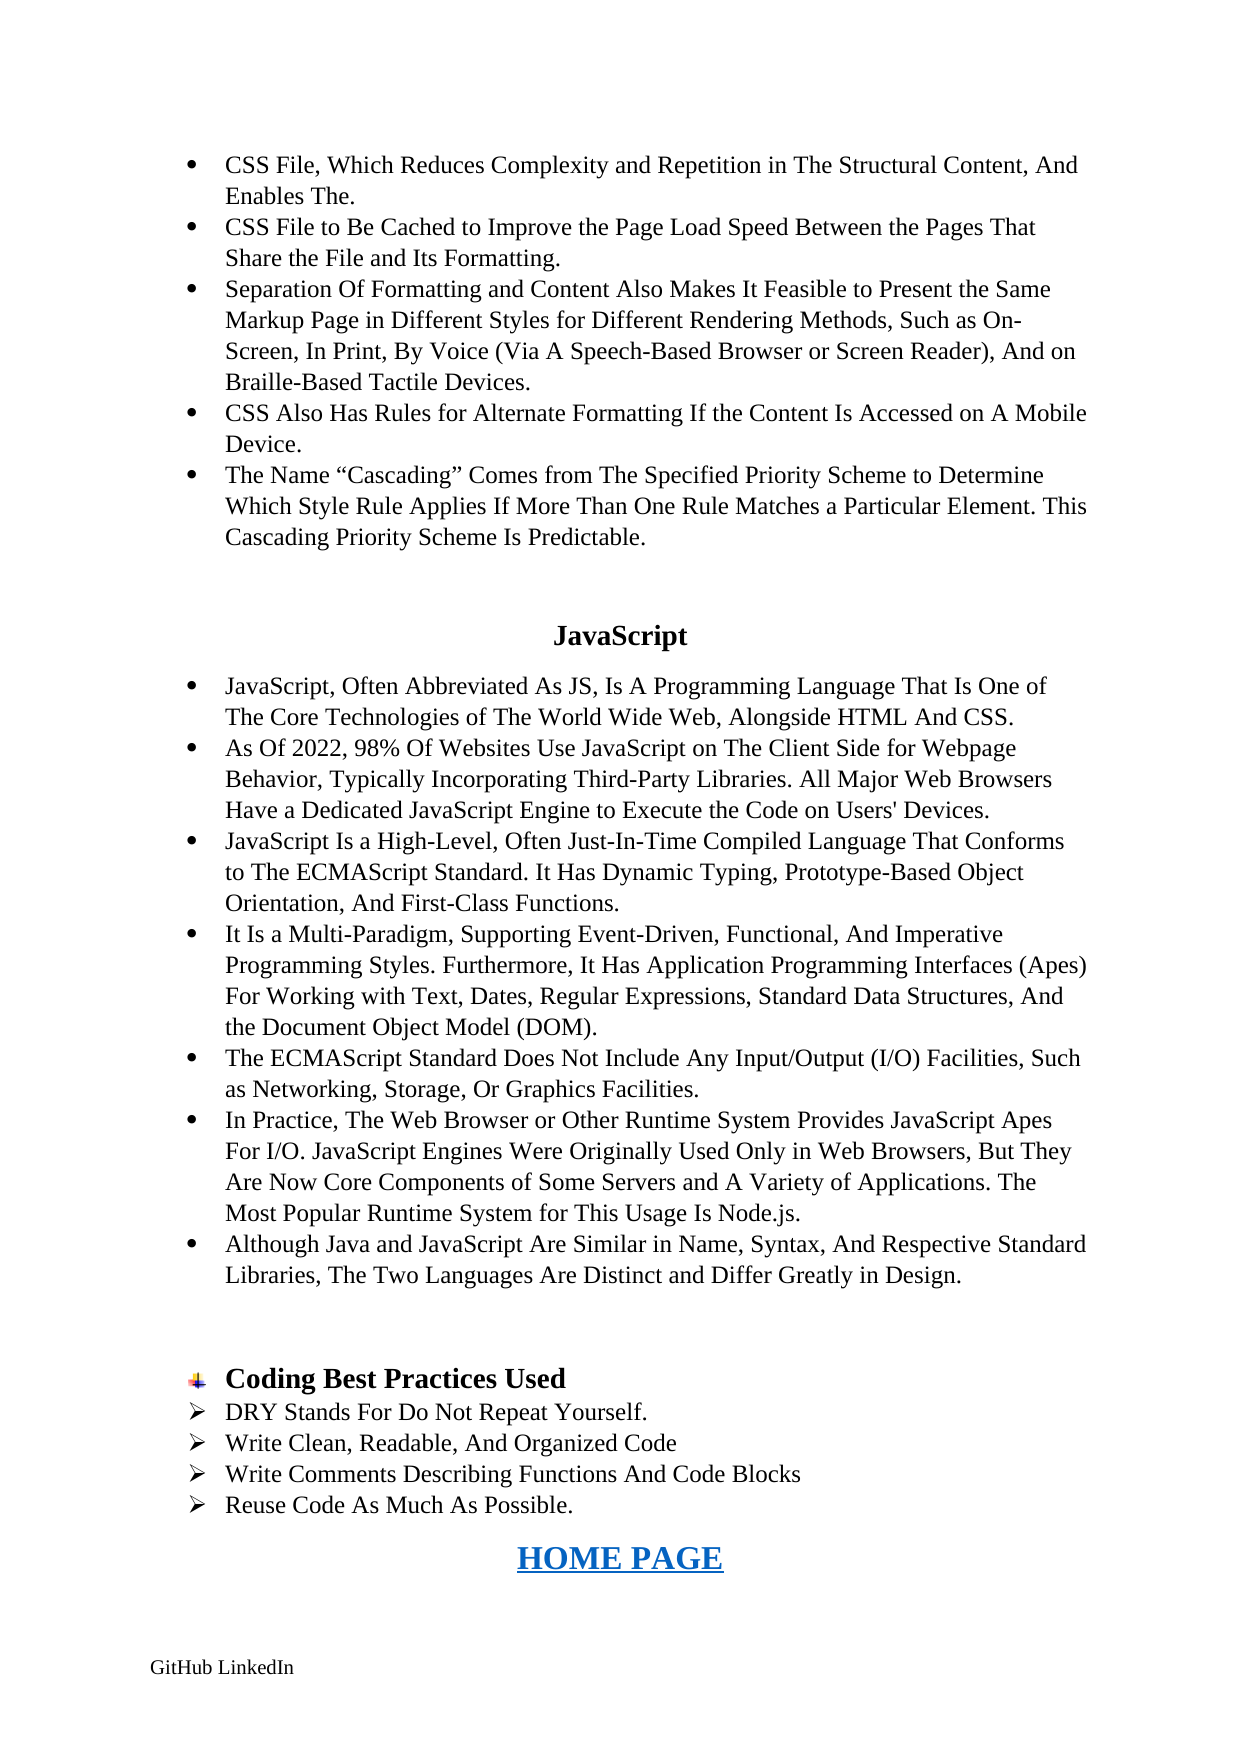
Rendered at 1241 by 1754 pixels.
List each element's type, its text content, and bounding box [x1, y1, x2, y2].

picture [188, 1371, 206, 1389]
list CSS File, Which Reduces Complexity and Repetition in The Structural Content, And Enables The. [187, 150, 1090, 210]
list In Practice, The Web Browser or Other Runtime System Provides JavaScript Apes For I/O. JavaScript Engines Were Originally Used Only in Web Browsers, But They Are Now Core Components of Some Servers and A Variety of Applications. The Most Popular Runtime System for This Usage Is Node.js. [187, 1105, 1090, 1227]
list JavaScript Is a High-Level, Often Just-In-Time Compiled Language That Conforms to The ECMAScript Standard. It Has Dynamic Typing, Prototype-Based Object Orientation, And First-Class Functions. [187, 826, 1090, 917]
list Write Comments Describing Functions And Code Blocks [187, 1459, 1090, 1488]
list CSS File to Be Cached to Improve the Page Load Speed Between the Pages That Share the File and Its Formatting. [187, 212, 1090, 272]
list JavaScript, Often Abbreviated As JS, Is A Programming Language That Is One of The Core Technologies of The World Wide Web, Alongside HTML And CSS. [187, 671, 1090, 731]
list The ECMAScript Standard Does Not Include Any Input/Output (I/O) Facilities, Such as Networking, Storage, Or Graphics Facilities. [187, 1043, 1090, 1103]
list The Name “Cascading” Comes from The Specified Priority Scheme to Determine Which Style Rule Applies If More Than One Rule Matches a Particular Element. This Cascading Priority Scheme Is Predictable. [187, 460, 1090, 551]
text JavaScript [150, 618, 1090, 651]
list CSS Also Has Rules for Alternate Formatting If the Content Is Accessed on A Mobile Device. [187, 398, 1090, 458]
text HOME PAGE [150, 1538, 1090, 1576]
list DRY Stands For Do Not Repeat Yourself. [187, 1397, 1090, 1426]
list Separation Of Formatting and Content Also Makes It Feasible to Present the Same Markup Page in Different Styles for Different Rendering Methods, Such as On-Screen, In Print, By Voice (Via A Speech-Based Browser or Screen Reader), And on Braille-Based Tactile Devices. [187, 274, 1090, 396]
list It Is a Multi-Paradigm, Supporting Event-Driven, Functional, And Imperative Programming Styles. Furthermore, It Has Application Programming Interfaces (Apes) For Working with Text, Dates, Regular Expressions, Standard Data Structures, And the Document Object Model (DOM). [187, 919, 1090, 1041]
list Coding Best Practices Used [187, 1361, 1090, 1394]
list Write Clean, Readable, And Organized Code [187, 1428, 1090, 1457]
list Although Java and JavaScript Are Similar in Name, Syntax, And Respective Standard Libraries, The Two Languages Are Distinct and Differ Greatly in Design. [187, 1229, 1090, 1289]
list As Of 2022, 98% Of Websites Use JavaScript on The Client Side for Webpage Behavior, Typically Incorporating Third-Party Libraries. All Major Web Browsers Have a Dedicated JavaScript Engine to Execute the Code on Users' Devices. [187, 733, 1090, 824]
list Reuse Code As Much As Possible. [187, 1490, 1090, 1519]
